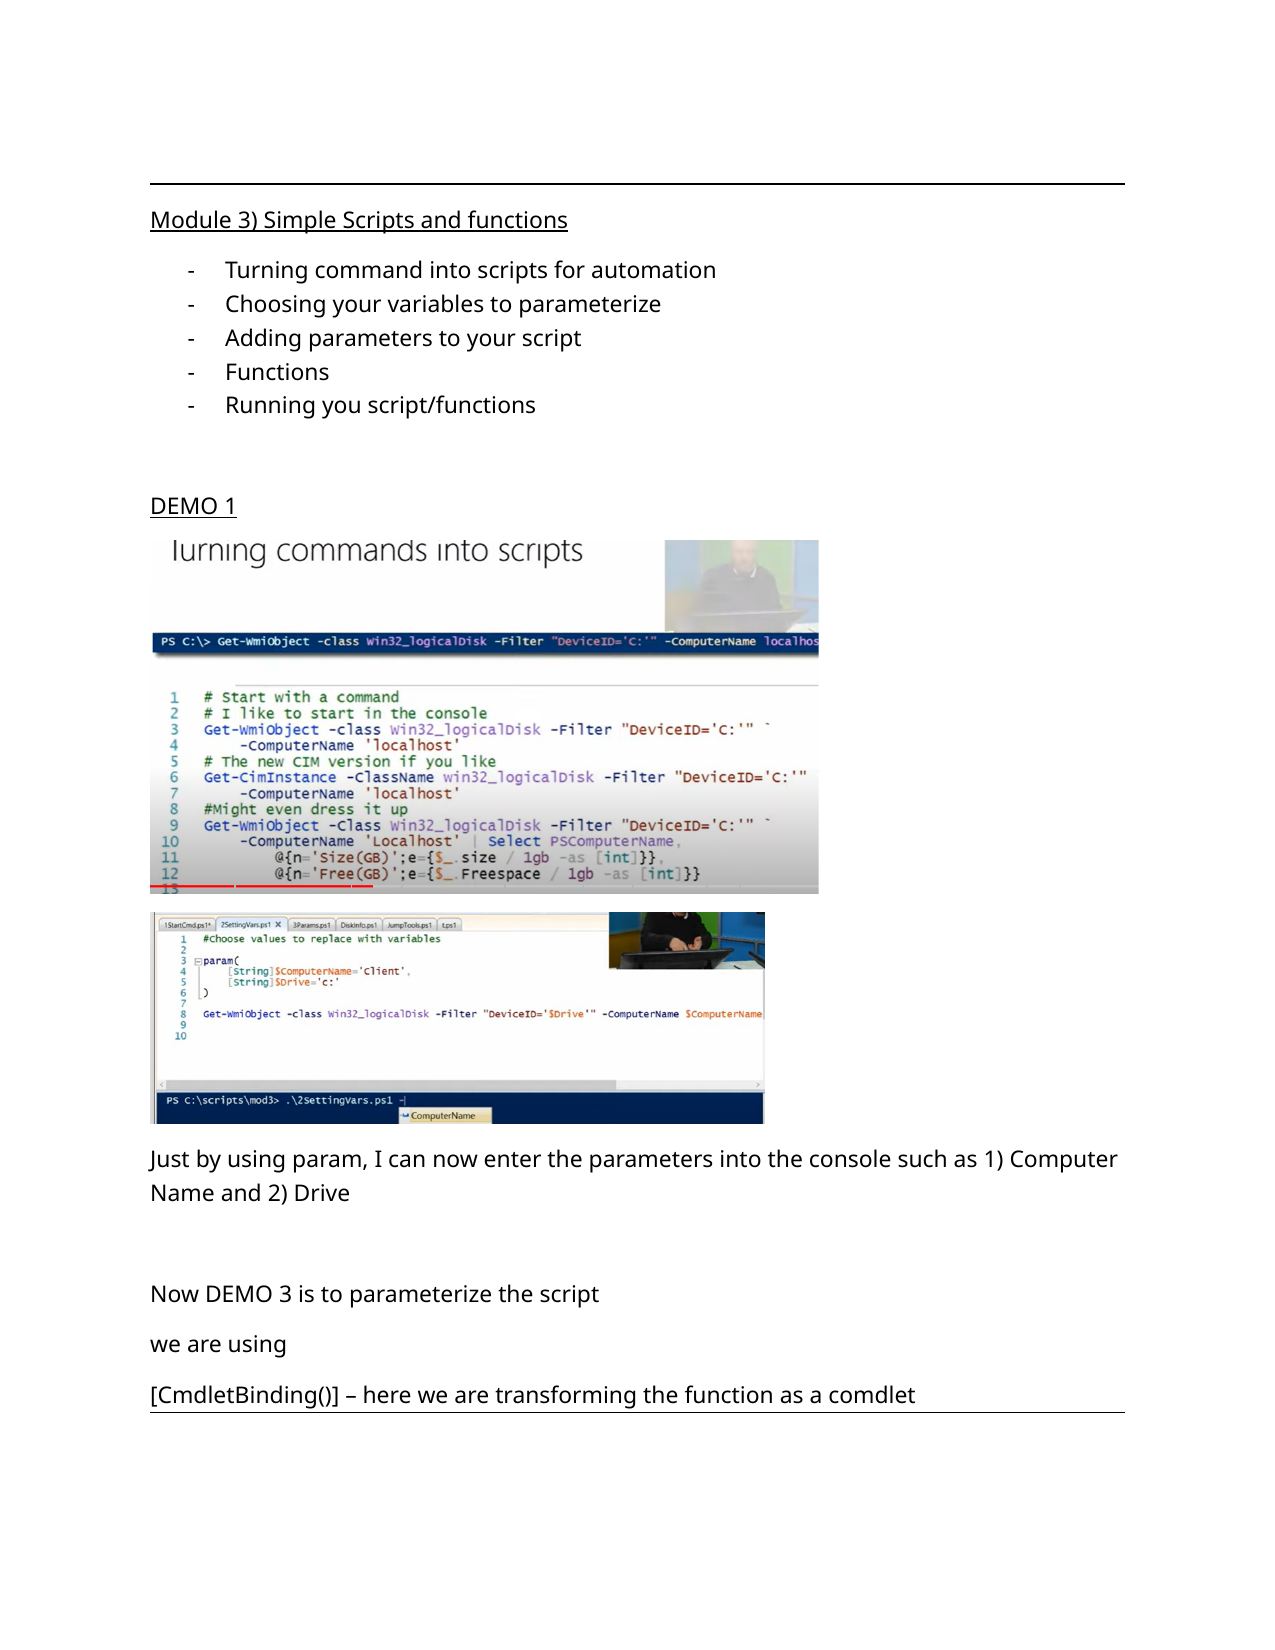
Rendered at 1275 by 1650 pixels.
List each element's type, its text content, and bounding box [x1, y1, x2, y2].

picture [150, 540, 819, 894]
text DEMO 1 [150, 490, 1125, 522]
text Module 3) Simple Scripts and functions [150, 204, 1125, 235]
list Running you script/functions [187, 389, 1125, 421]
text [CmdletBinding()] – here we are transforming the function as a comdlet [150, 1378, 1125, 1412]
list Functions [187, 356, 1125, 387]
text Just by using param, I can now enter the parameters into the console such as 1) Computer Name and 2) Drive [150, 1143, 1125, 1208]
text we are using [150, 1328, 1125, 1359]
list Turning command into scripts for automation [187, 254, 1125, 286]
list Adding parameters to your script [187, 322, 1125, 353]
list Choosing your variables to parameterize [187, 288, 1125, 319]
text Now DEMO 3 is to parameterize the script [150, 1278, 1125, 1309]
picture [150, 912, 765, 1124]
